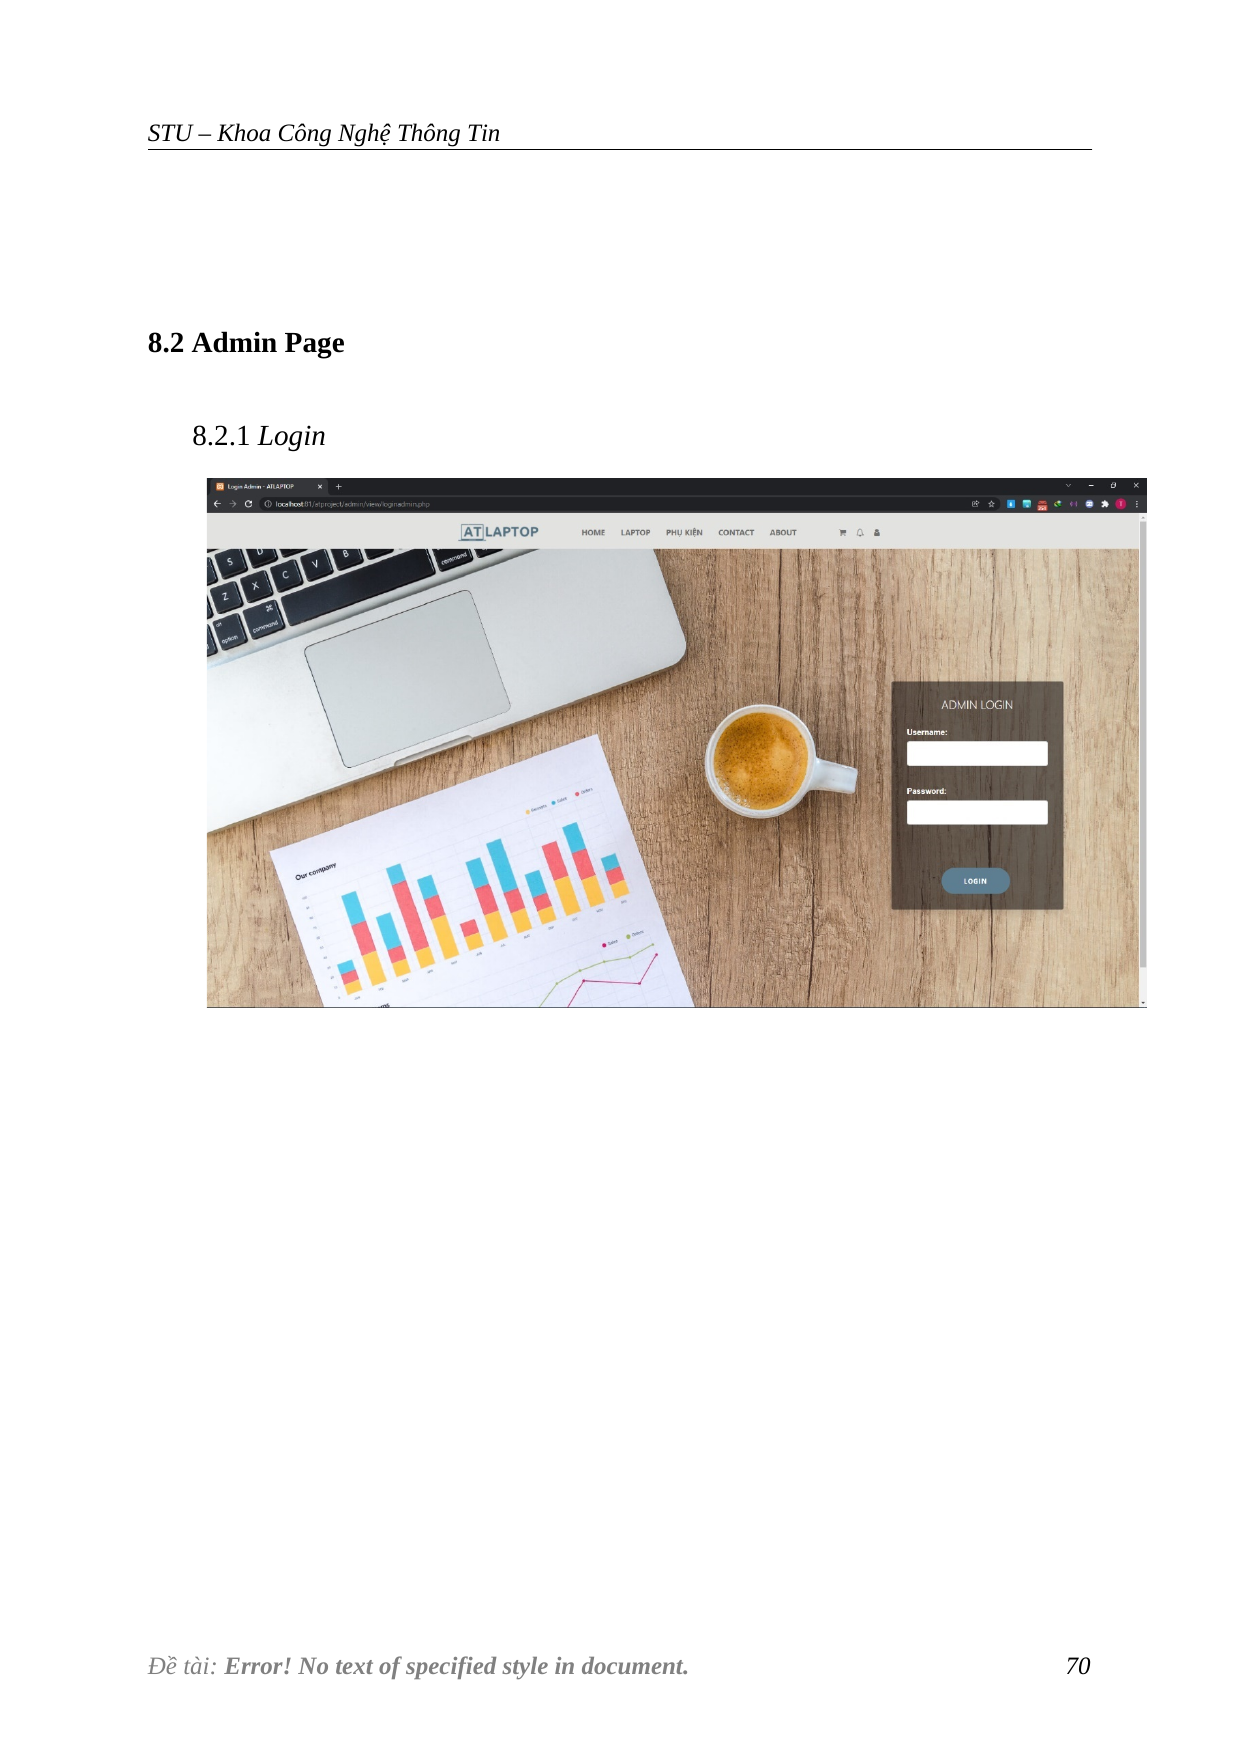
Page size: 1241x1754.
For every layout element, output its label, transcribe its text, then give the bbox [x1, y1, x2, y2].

subtitle Login [192, 412, 1092, 453]
subtitle Admin Page [148, 316, 1092, 362]
picture [206, 478, 1147, 1008]
